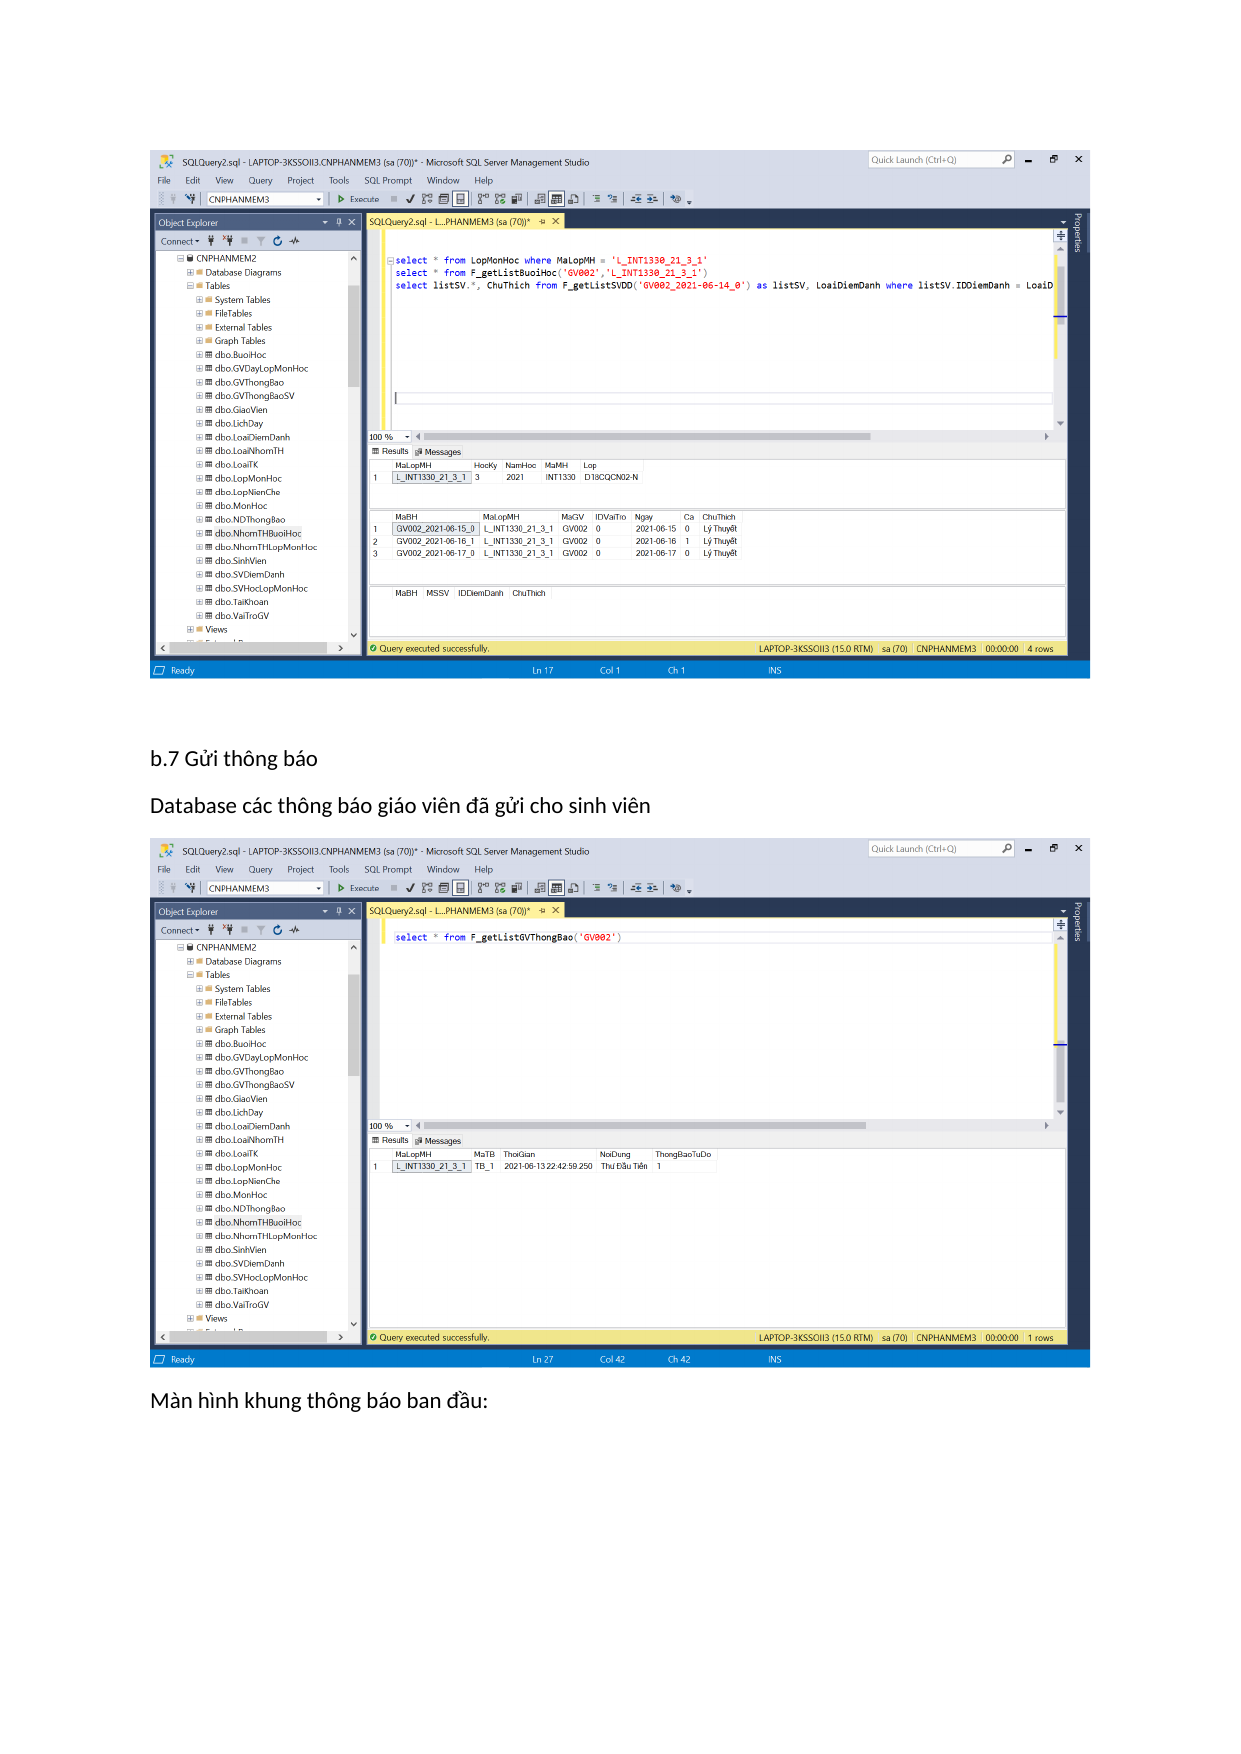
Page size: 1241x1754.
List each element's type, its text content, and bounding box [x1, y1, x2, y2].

picture [150, 150, 1091, 679]
text Database các thông báo giáo viên đã gửi cho sinh viên [150, 791, 1090, 819]
text b.7 Gửi thông báo [150, 744, 1090, 773]
picture [150, 838, 1091, 1368]
text Màn hình khung thông báo ban đầu: [150, 1386, 1090, 1414]
